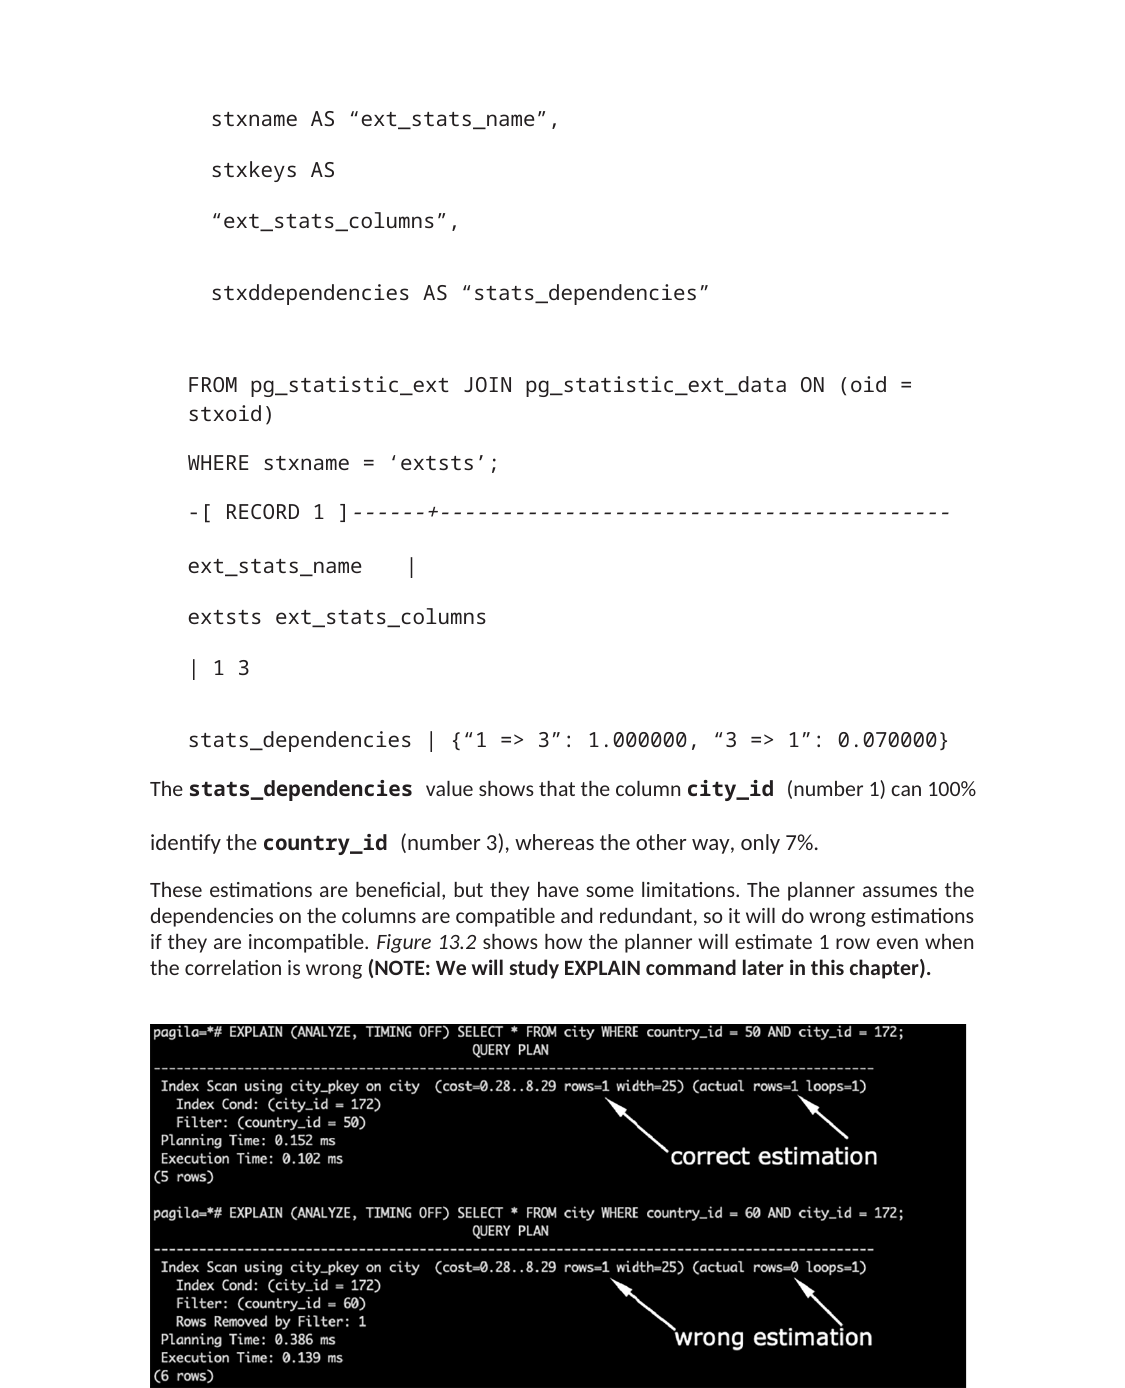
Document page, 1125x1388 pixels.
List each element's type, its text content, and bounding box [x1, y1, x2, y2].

text stats_dependencies | {“1 => 3”: 1.000000, “3 => 1”: 0.070000} [187, 725, 992, 753]
text stxname AS “ext_stats_name”, stxkeys AS “ext_stats_columns”, [210, 104, 566, 235]
text WHERE stxname = ‘extsts’; [187, 448, 992, 477]
text stxddependencies AS “stats_dependencies” [210, 278, 992, 307]
text FROM pg_statistic_ext JOIN pg_statistic_ext_data ON (oid = stxoid) [187, 370, 992, 427]
picture [150, 1024, 967, 1388]
text -[ RECORD 1 ]------+----------------------------------------- [187, 497, 992, 526]
text The stats_dependencies value shows that the column city_id (number 1) can 100% [150, 774, 992, 803]
text ext_stats_name | extsts ext_stats_columns | 1 3 [187, 551, 497, 682]
text identify the country_id (number 3), whereas the other way, only 7%. [150, 828, 992, 857]
text These estimations are beneficial, but they have some limitations. The planner assumes the dependencies on the columns are compatible and redundant, so it will do wrong estimations if they are incompatible. Figure 13.2 shows how the planner will estimate 1 row even when the correlation is wrong (NOTE: We will study EXPLAIN command later in this chapter). [150, 877, 975, 981]
